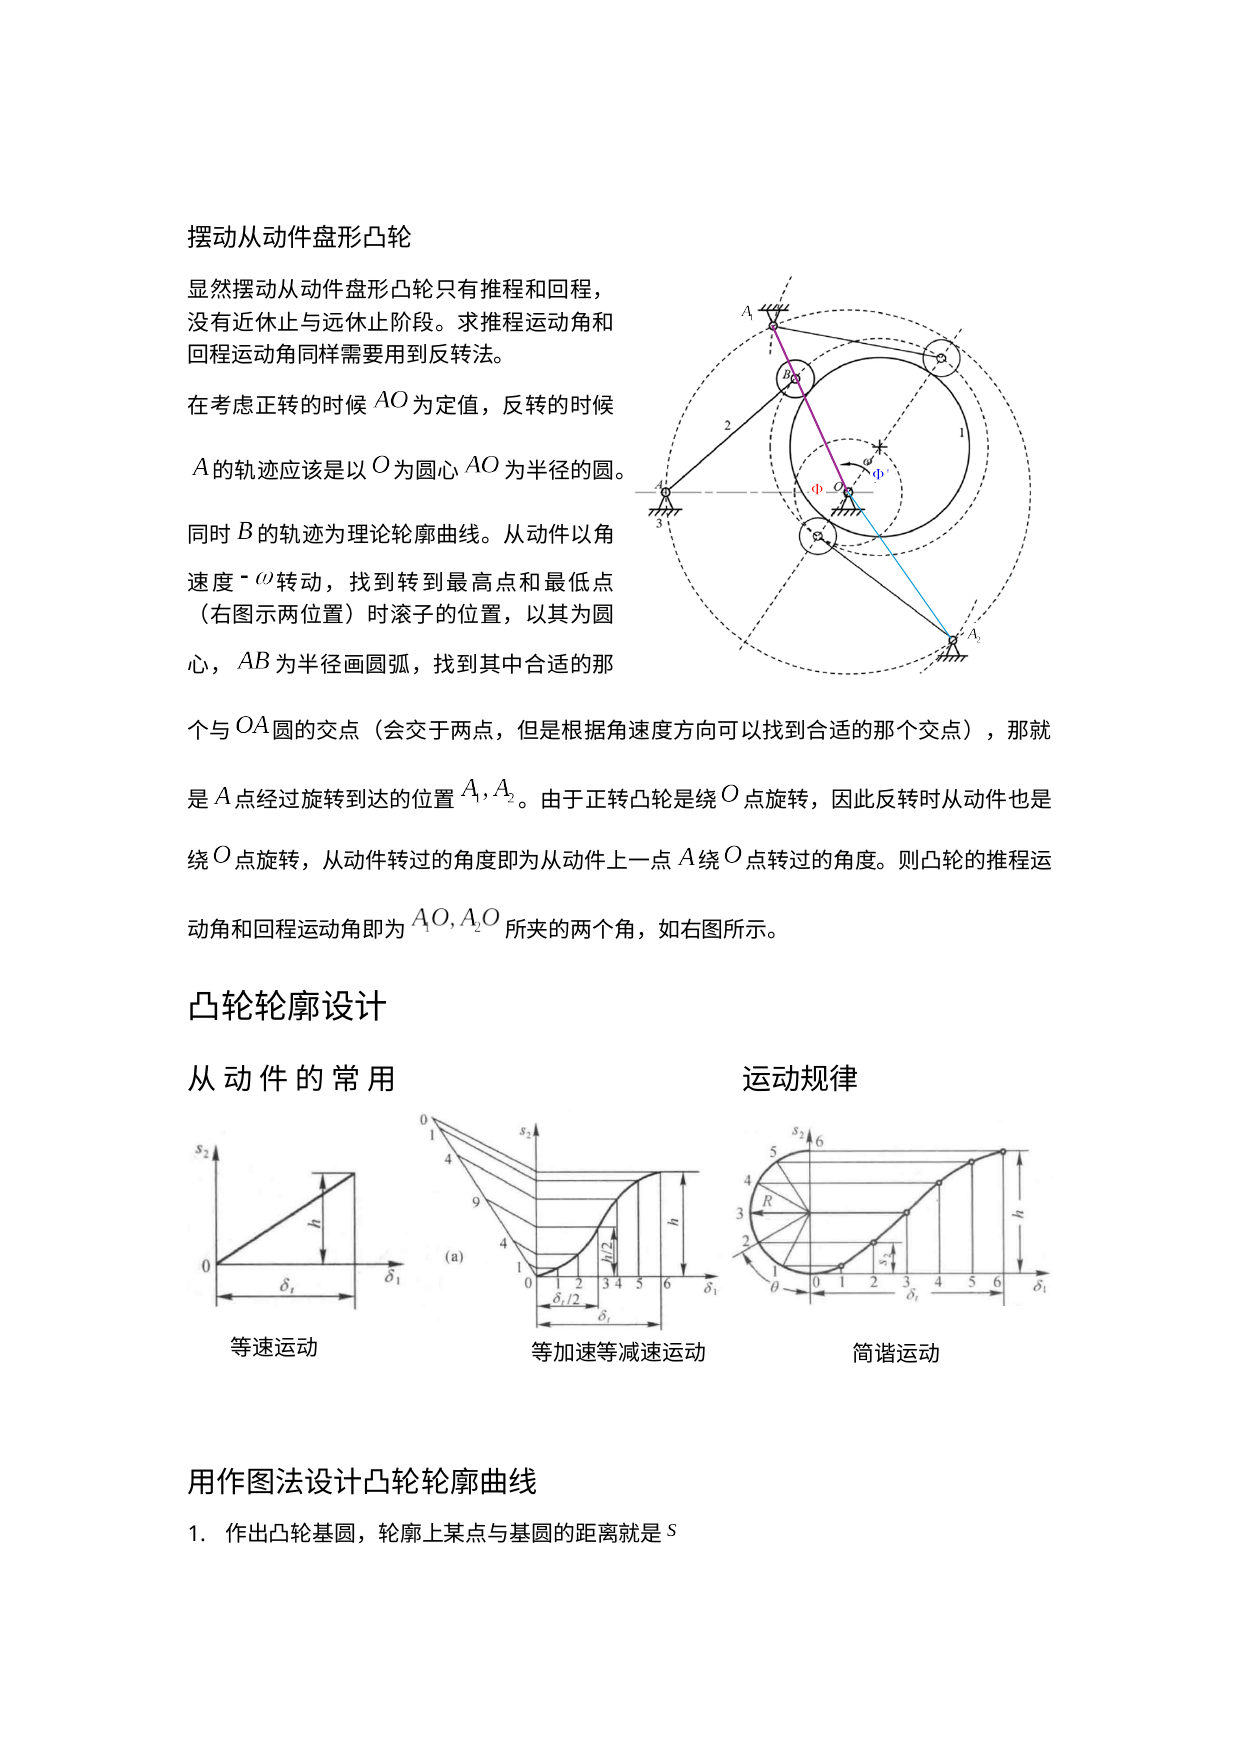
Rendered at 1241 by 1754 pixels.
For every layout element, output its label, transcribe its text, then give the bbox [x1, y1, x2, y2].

text 在考虑正转的时候为定值，反转的时候的轨迹应该是以为圆心为半径的圆。同时的轨迹为理论轮廓曲线。从动件以角速度转动，找到转到最高点和最低点（右图示两位置）时滚子的位置，以其为圆心，为半径画圆弧，找到其中合适的那个与圆的交点（会交于两点，但是根据角速度方向可以找到合适的那个交点），那就是点经过旋转到达的位置。由于正转凸轮是绕点旋转，因此反转时从动件也是绕点旋转，从动件转过的角度即为从动件上一点绕点转过的角度。则凸轮的推程运动角和回程运动角即为所夹的两个角，如右图所示。 [187, 369, 1053, 954]
subtitle 用作图法设计凸轮轮廓曲线 [187, 1447, 1053, 1512]
picture [415, 1105, 724, 1335]
picture [725, 1120, 1053, 1306]
subtitle 从动件的常用运动规律 [187, 1044, 1053, 1109]
picture [187, 1130, 408, 1311]
subtitle 凸轮轮廓设计 [187, 971, 1053, 1036]
picture [633, 273, 1033, 679]
list 作出凸轮基圆，轮廓上某点与基圆的距离就是 [187, 1516, 1053, 1549]
subtitle 摆动从动件盘形凸轮 [187, 203, 1053, 268]
text 显然摆动从动件盘形凸轮只有推程和回程，没有近休止与远休止阶段。求推程运动角和回程运动角同样需要用到反转法。 [187, 272, 1053, 369]
